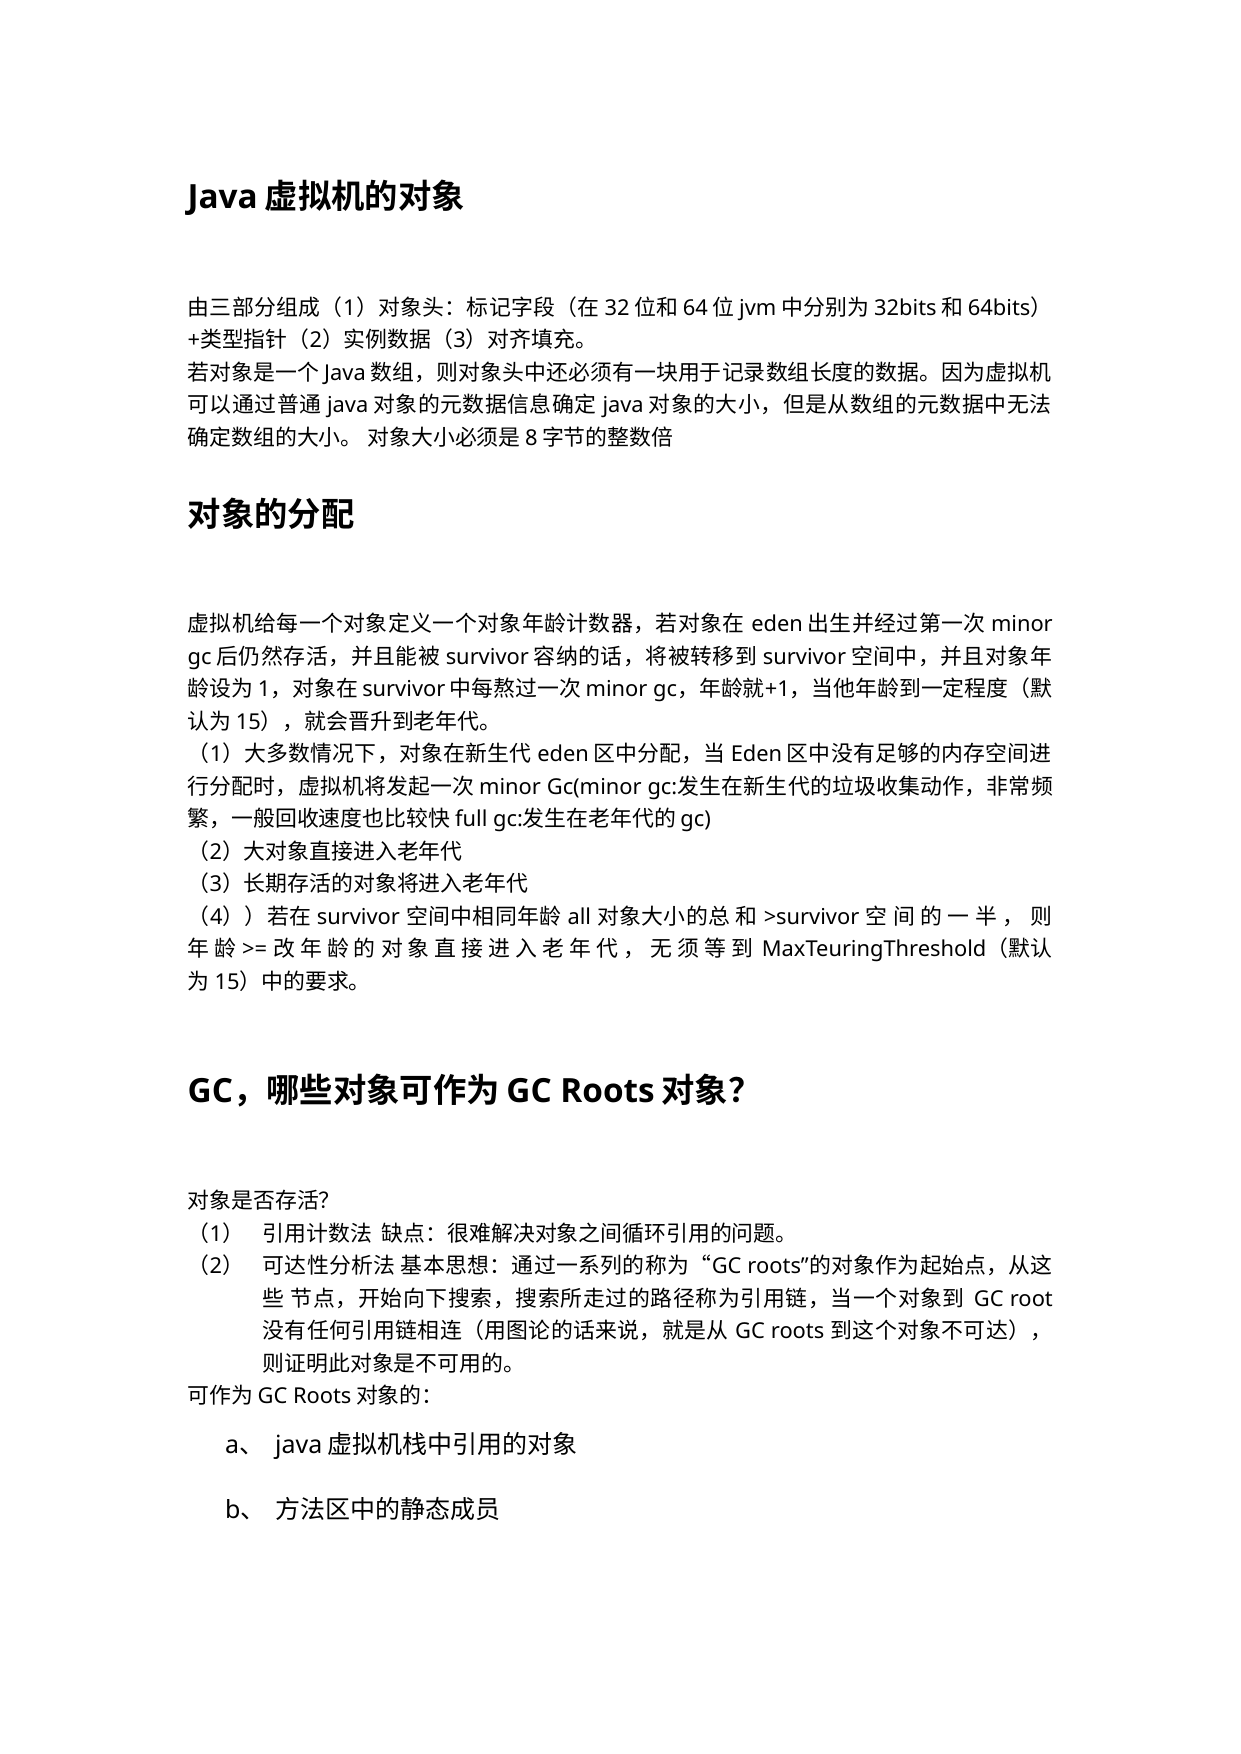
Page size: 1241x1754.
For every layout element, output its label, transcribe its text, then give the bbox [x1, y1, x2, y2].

text 虚拟机给每一个对象定义一个对象年龄计数器，若对象在eden出生并经过第一次minor gc后仍然存活，并且能被survivor容纳的话，将被转移到survivor空间中，并且对象年龄设为1，对象在survivor中每熬过一次minor gc，年龄就+1，当他年龄到一定程度（默认为15），就会晋升到老年代。 [187, 606, 1053, 736]
subtitle 对象的分配 [187, 479, 1053, 544]
list 可达性分析法 基本思想：通过一系列的称为“GC roots”的对象作为起始点，从这些 节点，开始向下搜索，搜索所走过的路径称为引用链，当一个对象到 GC root 没有任何引用链相连（用图论的话来说，就是从 GC roots 到这个对象不可达），则证明此对象是不可用的。 [187, 1248, 1053, 1378]
list java虚拟机栈中引用的对象 [225, 1411, 1053, 1476]
text 由三部分组成（1）对象头：标记字段（在32位和64位jvm中分别为32bits和64bits）+类型指针（2）实例数据（3）对齐填充。 [187, 289, 1053, 354]
text （4））若在 survivor 空间中相同年龄 all 对象大小的总 和 >survivor 空 间 的 一 半 ， 则 年 龄 >= 改 年 龄 的 对 象 直 接 进 入 老 年 代 ， 无 须 等 到 MaxTeuringThreshold（默认为 15）中的要求。 [187, 899, 1053, 996]
subtitle Java虚拟机的对象 [187, 162, 1053, 227]
text （3）长期存活的对象将进入老年代 [187, 866, 1053, 899]
list 引用计数法 缺点：很难解决对象之间循环引用的问题。 [187, 1216, 1053, 1248]
subtitle GC，哪些对象可作为GC Roots对象？ [187, 1056, 1053, 1121]
text 若对象是一个Java数组，则对象头中还必须有一块用于记录数组长度的数据。因为虚拟机可以通过普通java对象的元数据信息确定java对象的大小，但是从数组的元数据中无法确定数组的大小。 对象大小必须是8字节的整数倍 [187, 354, 1053, 452]
list 方法区中的静态成员 [225, 1476, 1053, 1541]
text 对象是否存活？ [187, 1183, 1053, 1216]
text 可作为GC Roots对象的： [187, 1378, 1053, 1411]
text （1）大多数情况下，对象在新生代eden区中分配，当Eden区中没有足够的内存空间进行分配时，虚拟机将发起一次minor Gc(minor gc:发生在新生代的垃圾收集动作，非常频繁，一般回收速度也比较快 full gc:发生在老年代的gc) [187, 736, 1053, 834]
text （2）大对象直接进入老年代 [187, 834, 1053, 866]
